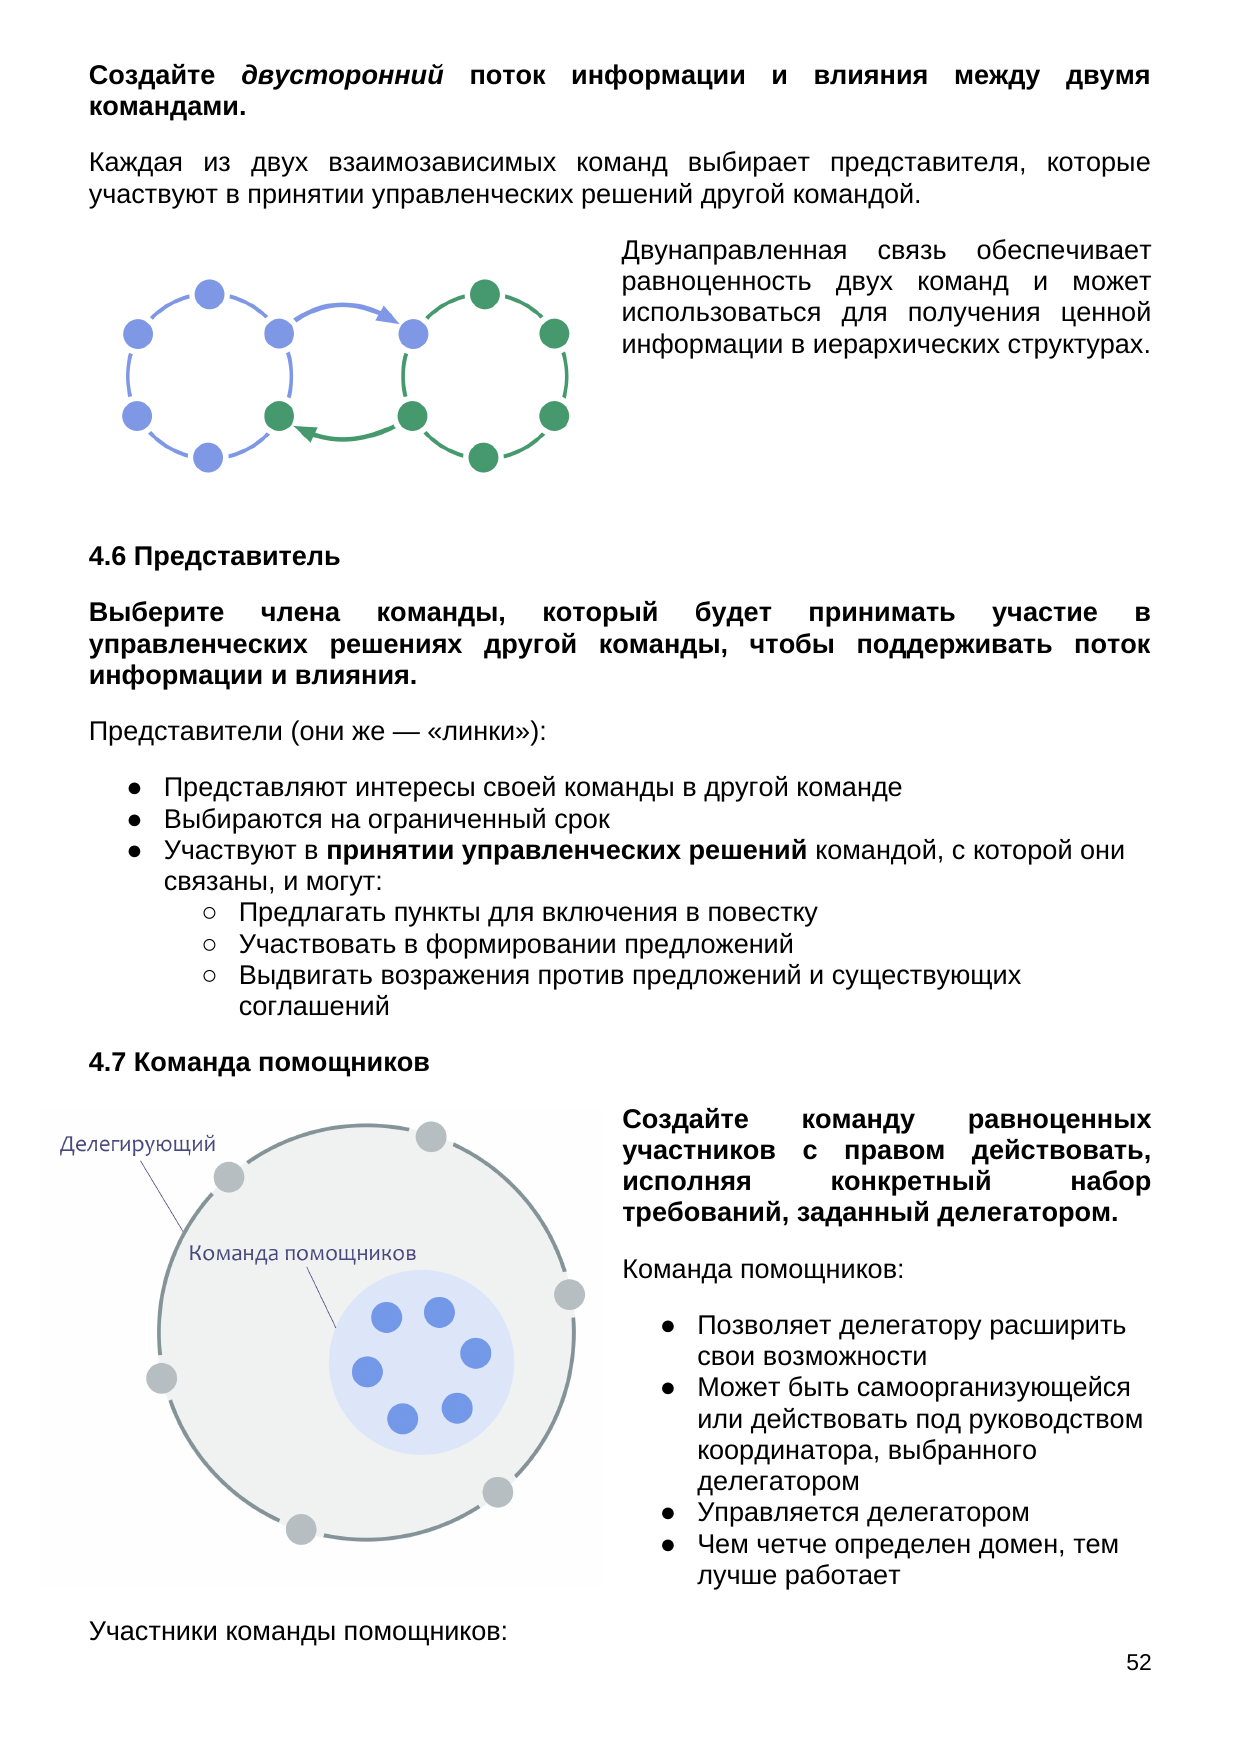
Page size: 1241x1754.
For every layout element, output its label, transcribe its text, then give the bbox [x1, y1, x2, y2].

list Выбираются на ограниченный срок [126, 803, 1152, 834]
list Предлагать пункты для включения в повестку [201, 896, 1152, 928]
list Выдвигать возражения против предложений и существующих соглашений [201, 959, 1152, 1021]
text Создайте команду равноценных участников с правом действовать, исполняя конкретный набор требований, заданный делегатором. [88, 1103, 1152, 1228]
list Представляют интересы своей команды в другой команде [126, 771, 1152, 803]
picture [38, 1107, 604, 1587]
text Каждая из двух взаимозависимых команд выбирает представителя, которые участвуют в принятии управленческих решений другой командой. [88, 146, 1152, 209]
text 4.6 Представитель [88, 540, 1152, 571]
text Команда помощников: [604, 1253, 1152, 1284]
text Выберите члена команды, который будет принимать участие в управленческих решениях другой команды, чтобы поддерживать поток информации и влияния. [88, 596, 1152, 690]
list Участвовать в формировании предложений [201, 928, 1152, 959]
text Двунаправленная связь обеспечивает равноценность двух команд и может использоваться для получения ценной информации в иерархических структурах. [88, 234, 1152, 359]
text Участники команды помощников: [88, 1615, 1152, 1646]
text Создайте двусторонний поток информации и влияния между двумя командами. [88, 59, 1152, 121]
list Чем четче определен домен, тем лучше работает [126, 1528, 1152, 1590]
picture [91, 252, 603, 500]
list Позволяет делегатору расширить свои возможности [604, 1309, 1152, 1371]
list Может быть самоорганизующейся или действовать под руководством координатора, выбранного делегатором [604, 1371, 1152, 1496]
list Участвуют в принятии управленческих решений командой, с которой они связаны, и могут: [126, 834, 1152, 896]
text Представители (они же — «линки»): [88, 715, 1152, 746]
list Управляется делегатором [604, 1496, 1152, 1528]
text 4.7 Команда помощников [88, 1046, 1152, 1078]
